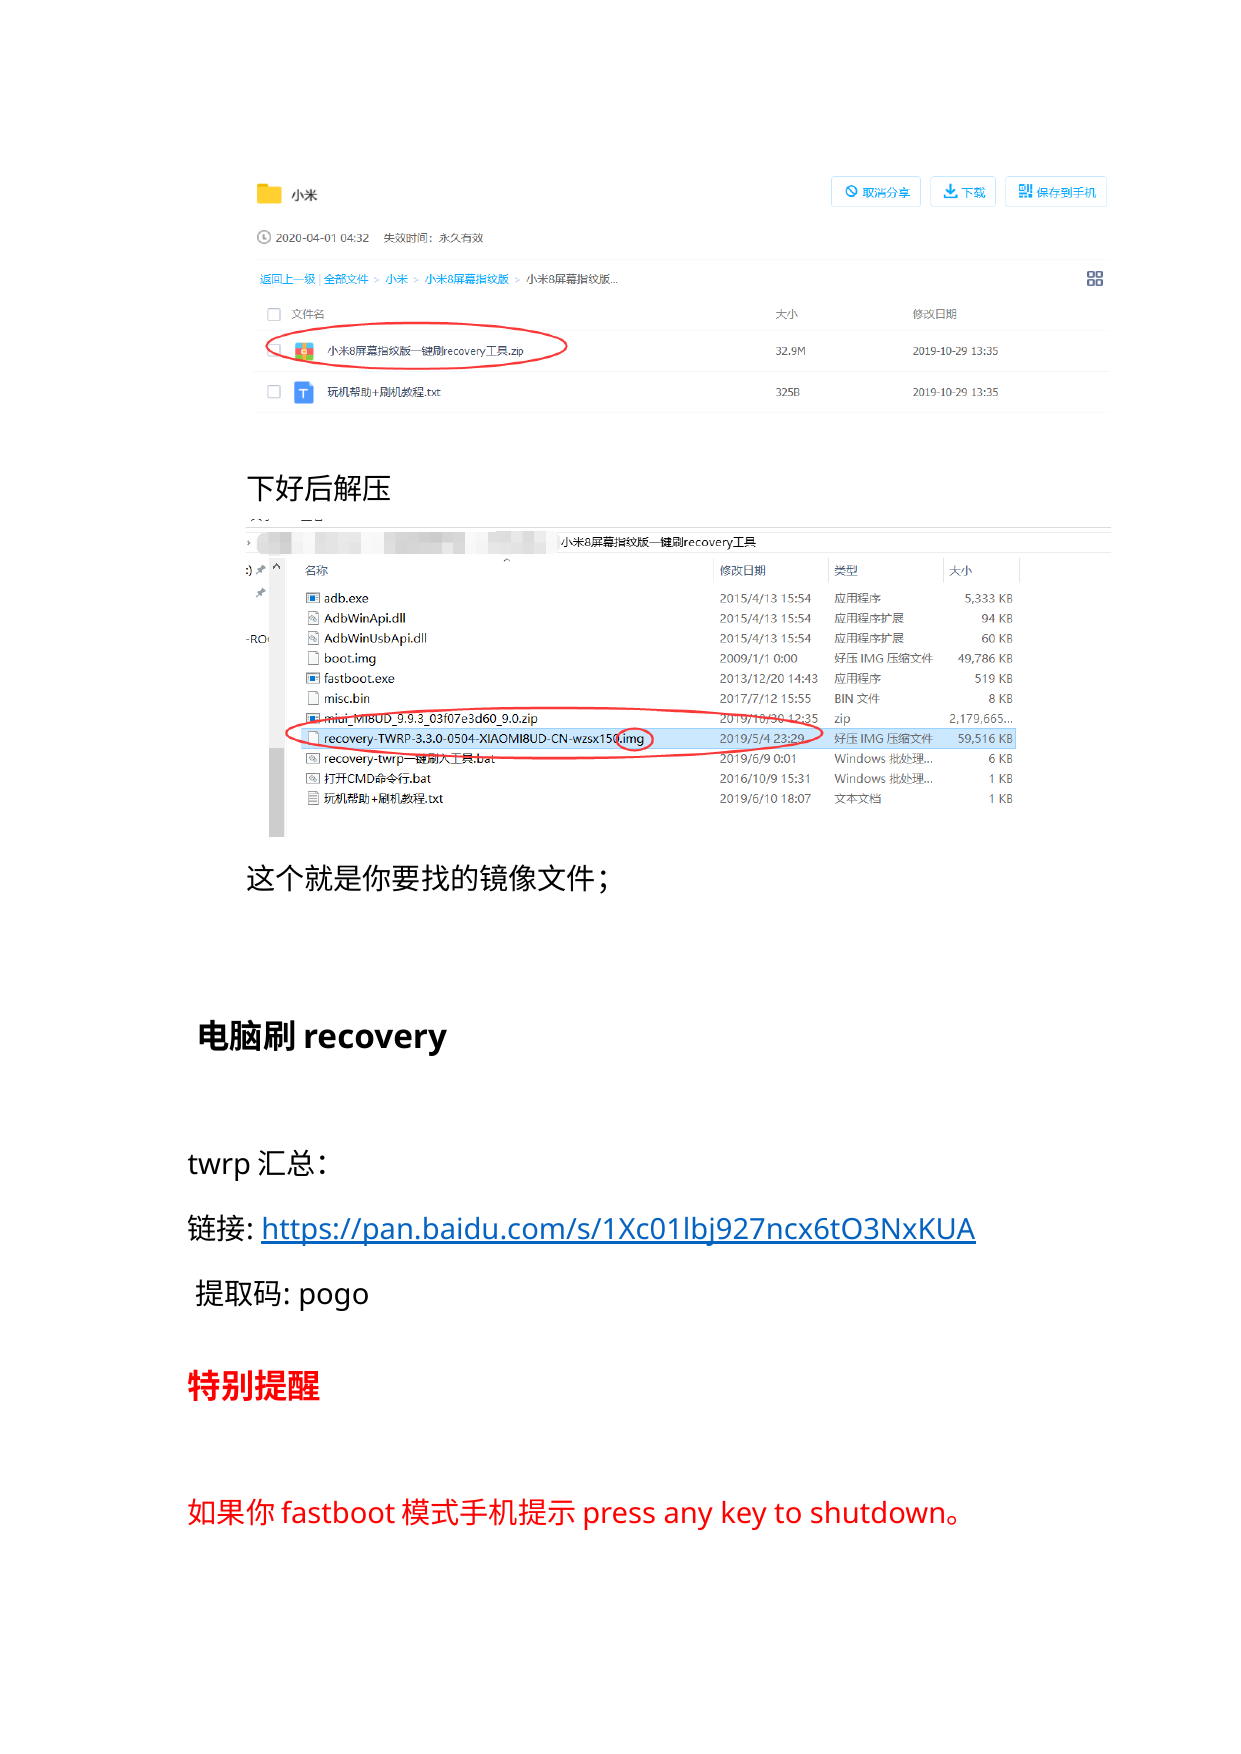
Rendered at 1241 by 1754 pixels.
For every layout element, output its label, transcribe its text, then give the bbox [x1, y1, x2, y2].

picture [245, 519, 1112, 837]
text 如果你fastboot模式手机提示press any key to shutdown。 [187, 1478, 1053, 1543]
text 下好后解压 [187, 454, 1053, 519]
text twrp汇总： [187, 1129, 1053, 1194]
text 这个就是你要找的镜像文件； [187, 844, 1053, 909]
subtitle 电脑刷recovery [187, 1002, 1053, 1067]
text 链接: https://pan.baidu.com/s/1Xc01lbj927ncx6tO3NxKUA [187, 1194, 1053, 1259]
picture [245, 162, 1112, 432]
subtitle 特别提醒 [187, 1351, 1053, 1416]
text 提取码: pogo [187, 1259, 1053, 1324]
